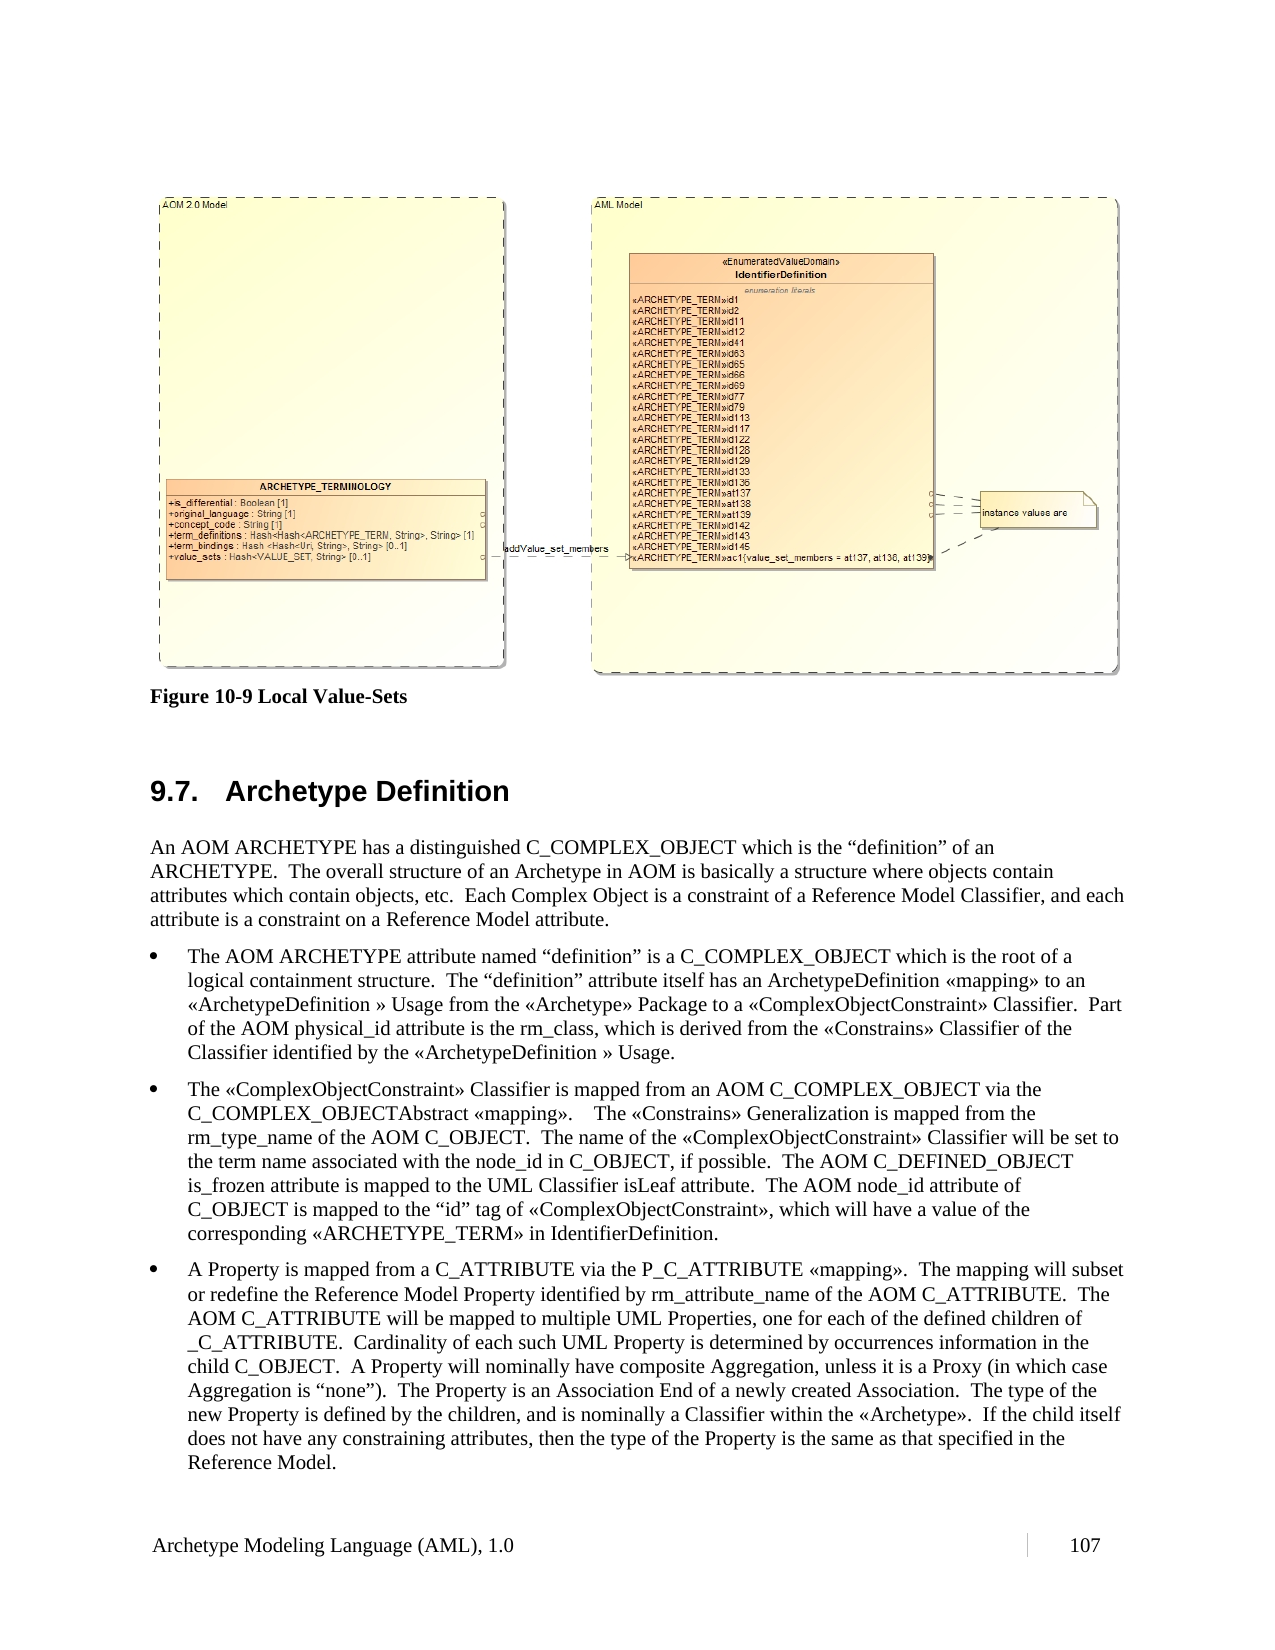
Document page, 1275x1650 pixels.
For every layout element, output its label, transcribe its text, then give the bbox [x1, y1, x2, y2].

text The «ComplexObjectConstraint» Classifier is mapped from an AOM C_COMPLEX_OBJECT via the C_COMPLEX_OBJECTAbstract «mapping». The «Constrains» Generalization is mapped from the rm_type_name of the AOM C_OBJECT. The name of the «ComplexObjectConstraint» Classifier will be set to the term name associated with the node_id in C_OBJECT, if possible. The AOM C_DEFINED_OBJECT is_frozen attribute is mapped to the UML Classifier isLeaf attribute. The AOM node_id attribute of C_OBJECT is mapped to the “id” tag of «ComplexObjectConstraint», which will have a value of the corresponding «ARCHETYPE_TERM» in IdentifierDefinition. [150, 1076, 1125, 1245]
picture [150, 190, 1125, 684]
text A Property is mapped from a C_ATTRIBUTE via the P_C_ATTRIBUTE «mapping». The mapping will subset or redefine the Reference Model Property identified by rm_attribute_name of the AOM C_ATTRIBUTE. The AOM C_ATTRIBUTE will be mapped to multiple UML Properties, one for each of the defined children of _C_ATTRIBUTE. Cardinality of each such UML Property is determined by occurrences information in the child C_OBJECT. A Property will nominally have composite Aggregation, unless it is a Proxy (in which case Aggregation is “none”). The Property is an Association End of a newly created Association. The type of the new Property is defined by the children, and is nominally a Classifier within the «Archetype». If the child itself does not have any constraining attributes, then the type of the Property is the same as that specified in the Reference Model. [150, 1257, 1125, 1474]
text Figure 10-9 Local Value-Sets [150, 684, 1125, 708]
text An AOM ARCHETYPE has a distinguished C_COMPLEX_OBJECT which is the “definition” of an ARCHETYPE. The overall structure of an Archetype in AOM is basically a structure where objects contain attributes which contain objects, etc. Each Complex Object is a constraint of a Reference Model Classifier, and each attribute is a constraint on a Reference Model attribute. [150, 835, 1125, 931]
subtitle Archetype Definition [150, 774, 1125, 808]
text The AOM ARCHETYPE attribute named “definition” is a C_COMPLEX_OBJECT which is the root of a logical containment structure. The “definition” attribute itself has an ArchetypeDefinition «mapping» to an «ArchetypeDefinition » Usage from the «Archetype» Package to a «ComplexObjectConstraint» Classifier. Part of the AOM physical_id attribute is the rm_class, which is derived from the «Constrains» Classifier of the Classifier identified by the «ArchetypeDefinition » Usage. [150, 944, 1125, 1064]
